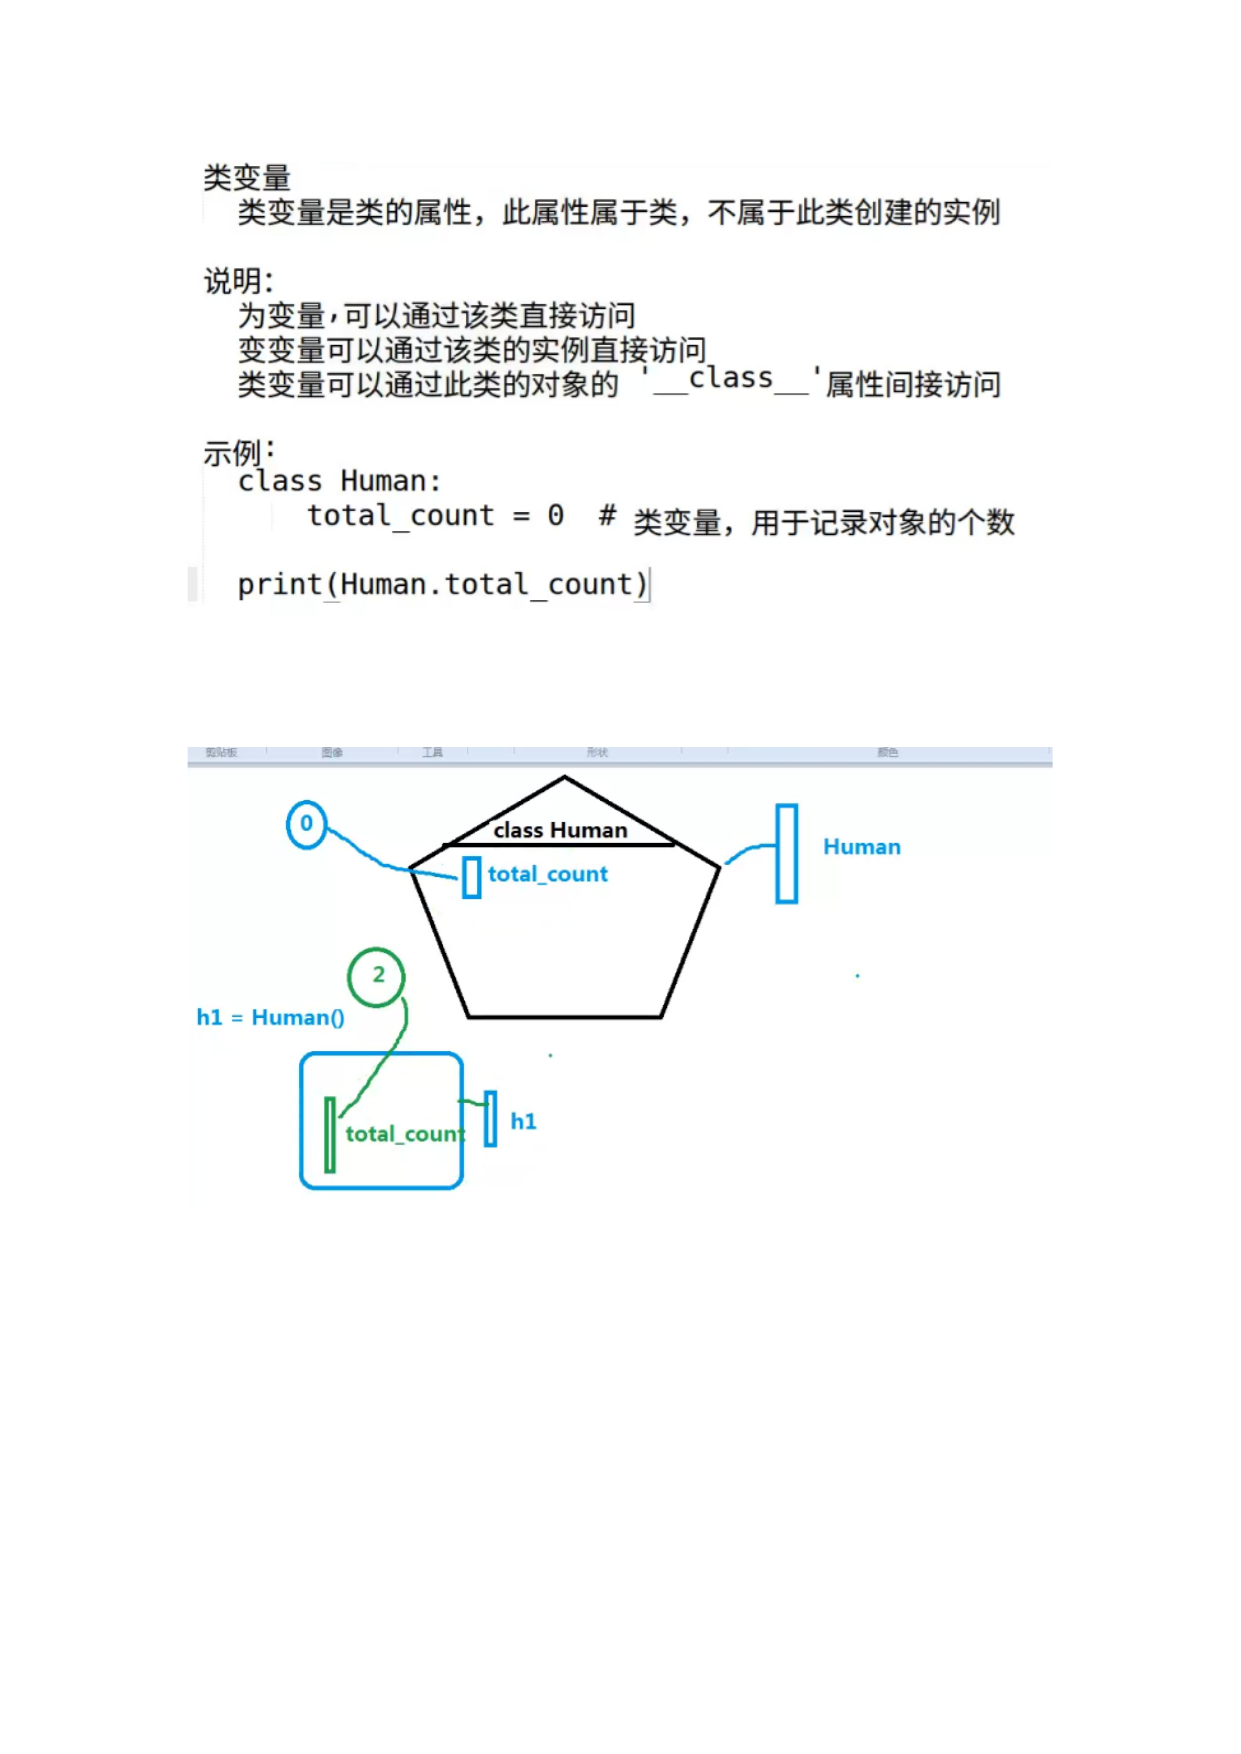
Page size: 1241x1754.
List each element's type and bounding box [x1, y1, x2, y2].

picture [187, 162, 1053, 654]
picture [187, 747, 1053, 1212]
